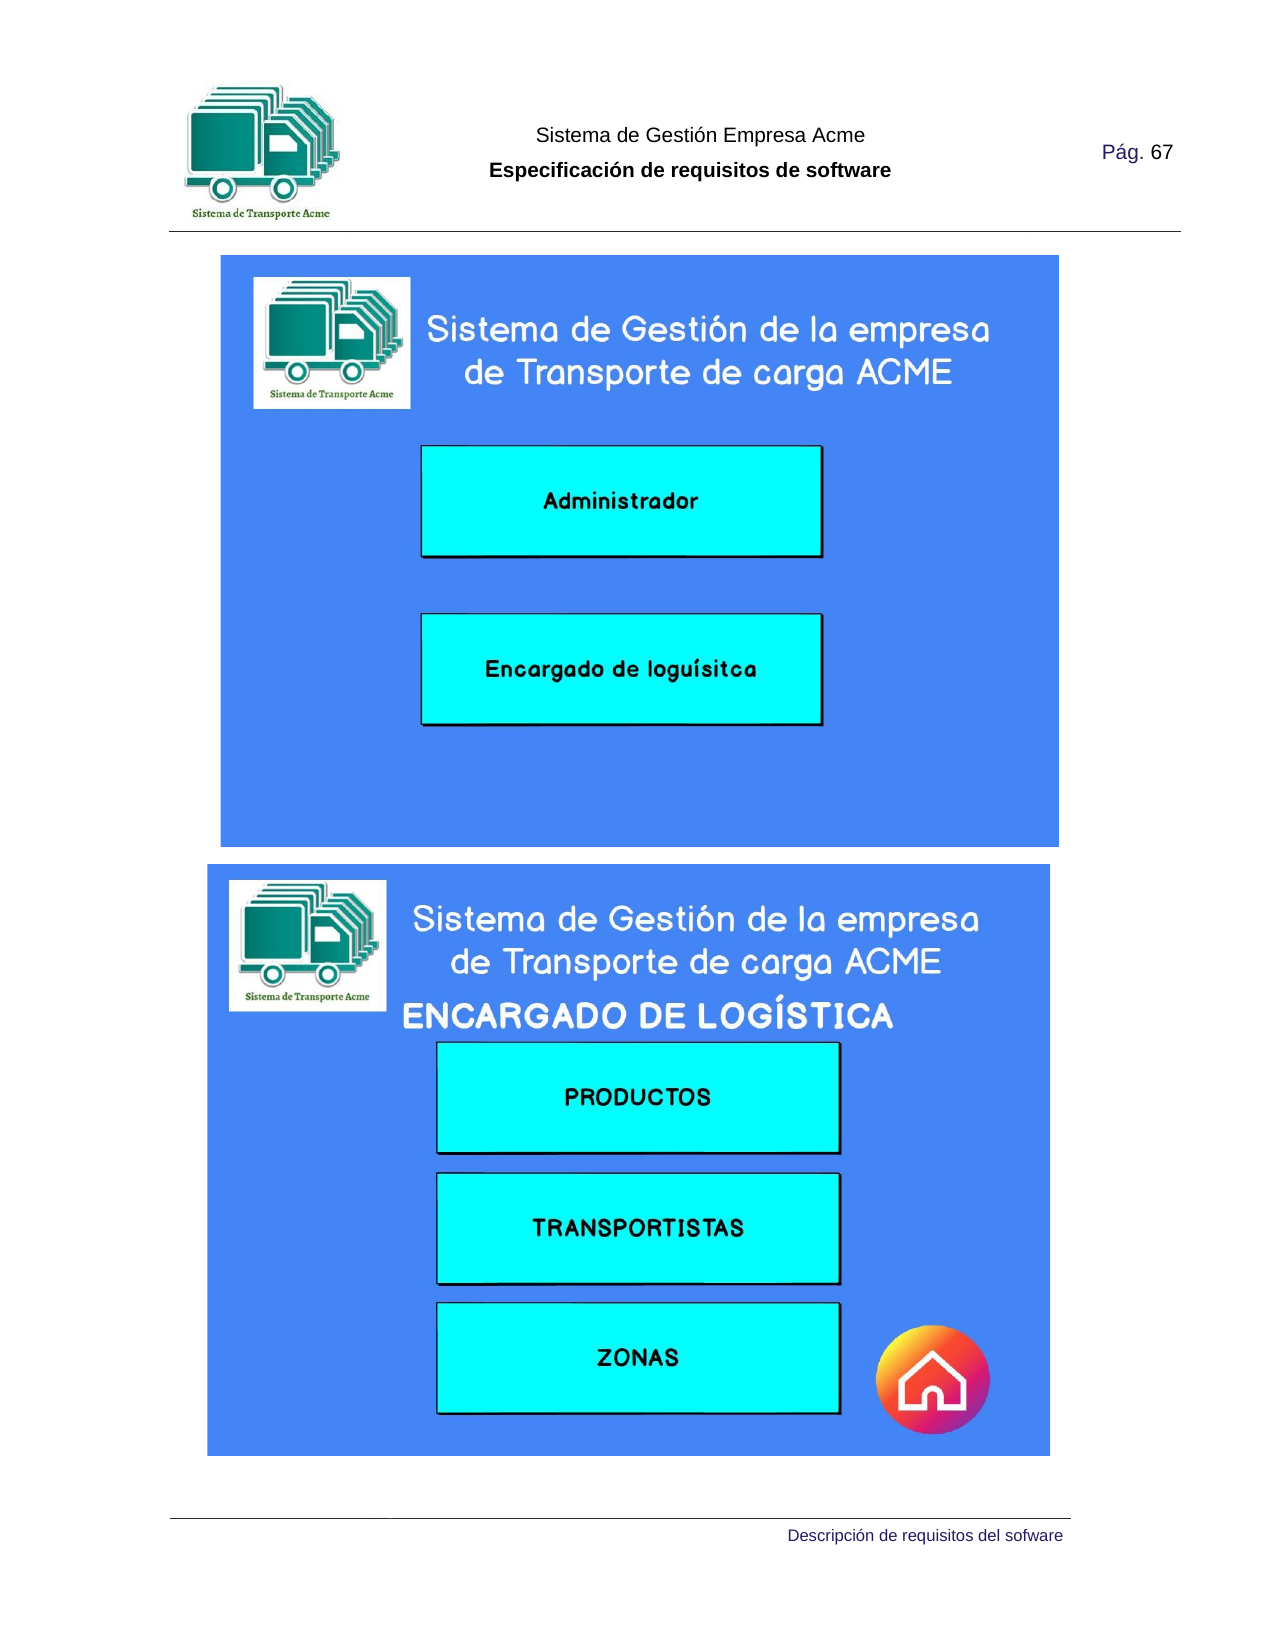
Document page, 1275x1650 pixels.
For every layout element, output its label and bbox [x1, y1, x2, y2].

picture [177, 81, 344, 221]
picture [207, 864, 1050, 1456]
picture [220, 255, 1059, 847]
